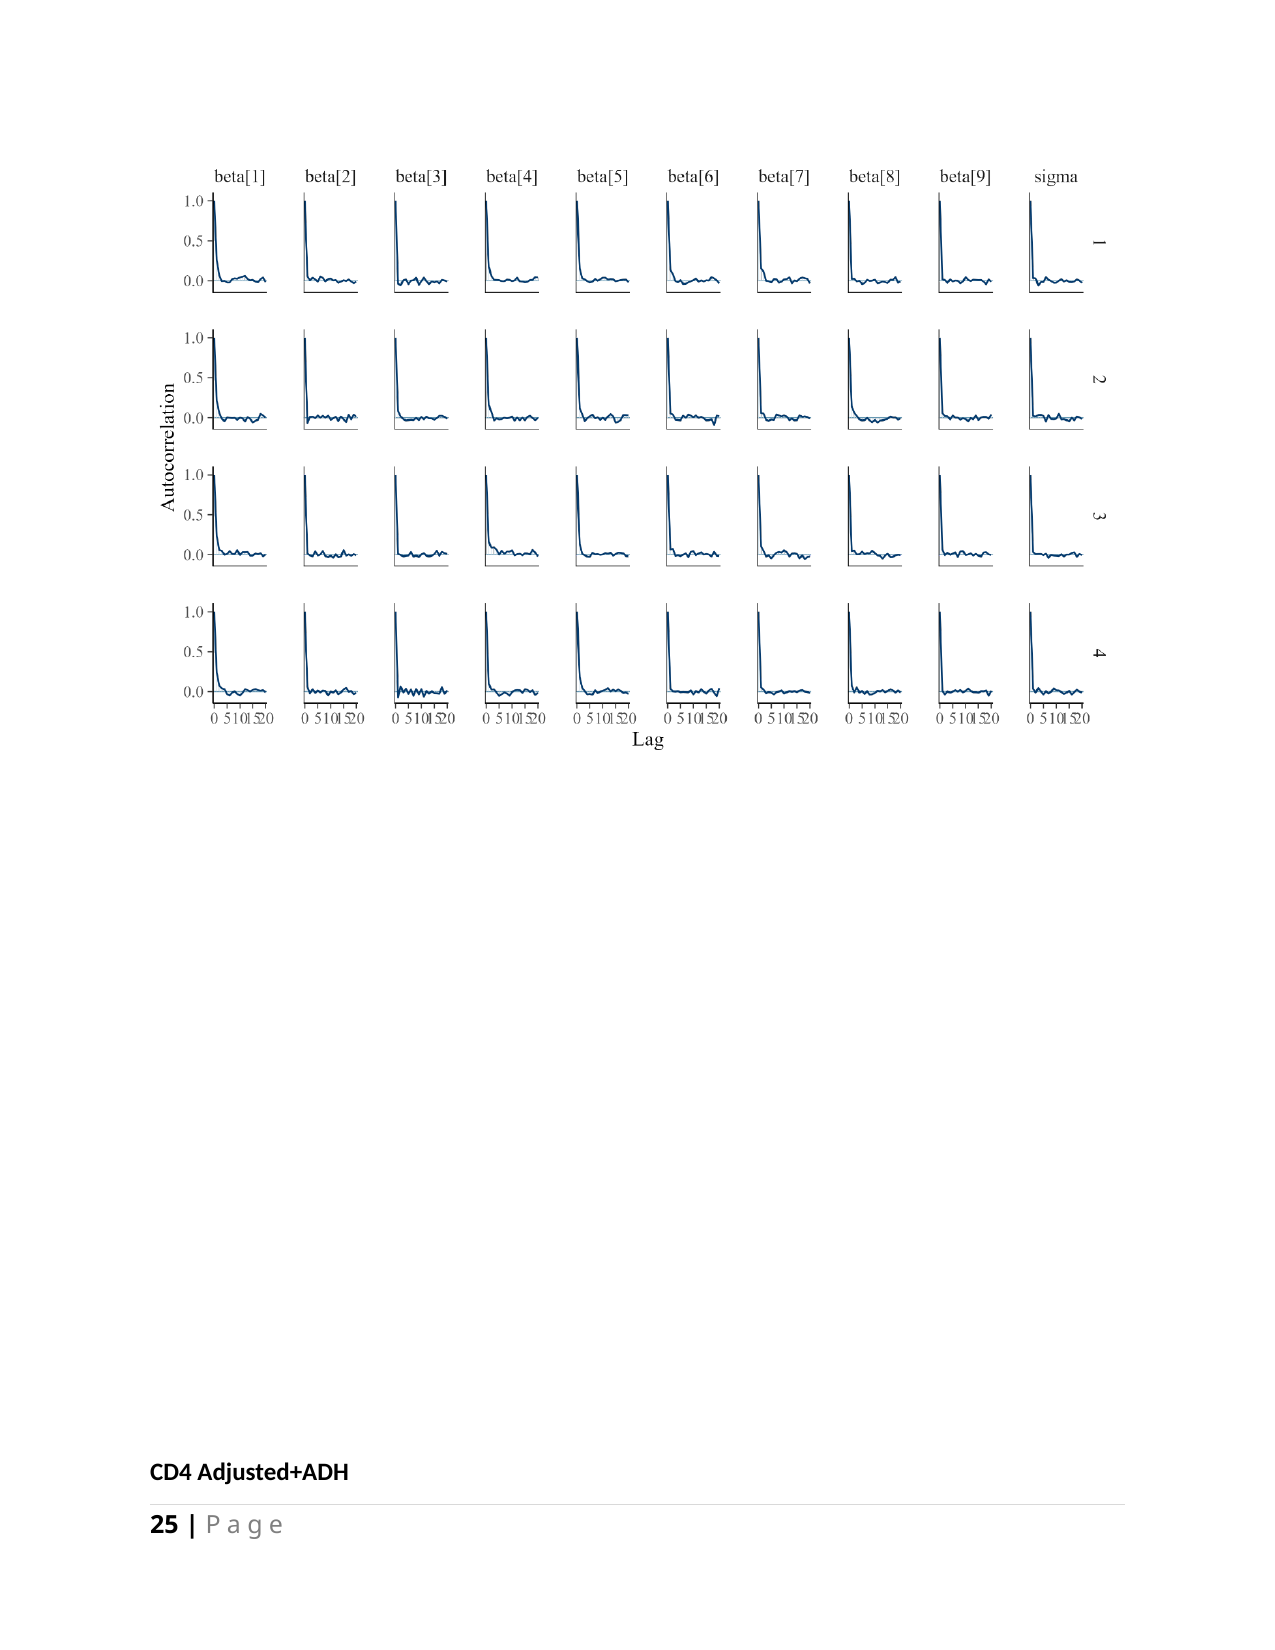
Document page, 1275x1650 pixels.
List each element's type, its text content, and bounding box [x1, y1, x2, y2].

picture [150, 150, 1125, 760]
text CD4 Adjusted+ADH [150, 1456, 1125, 1487]
